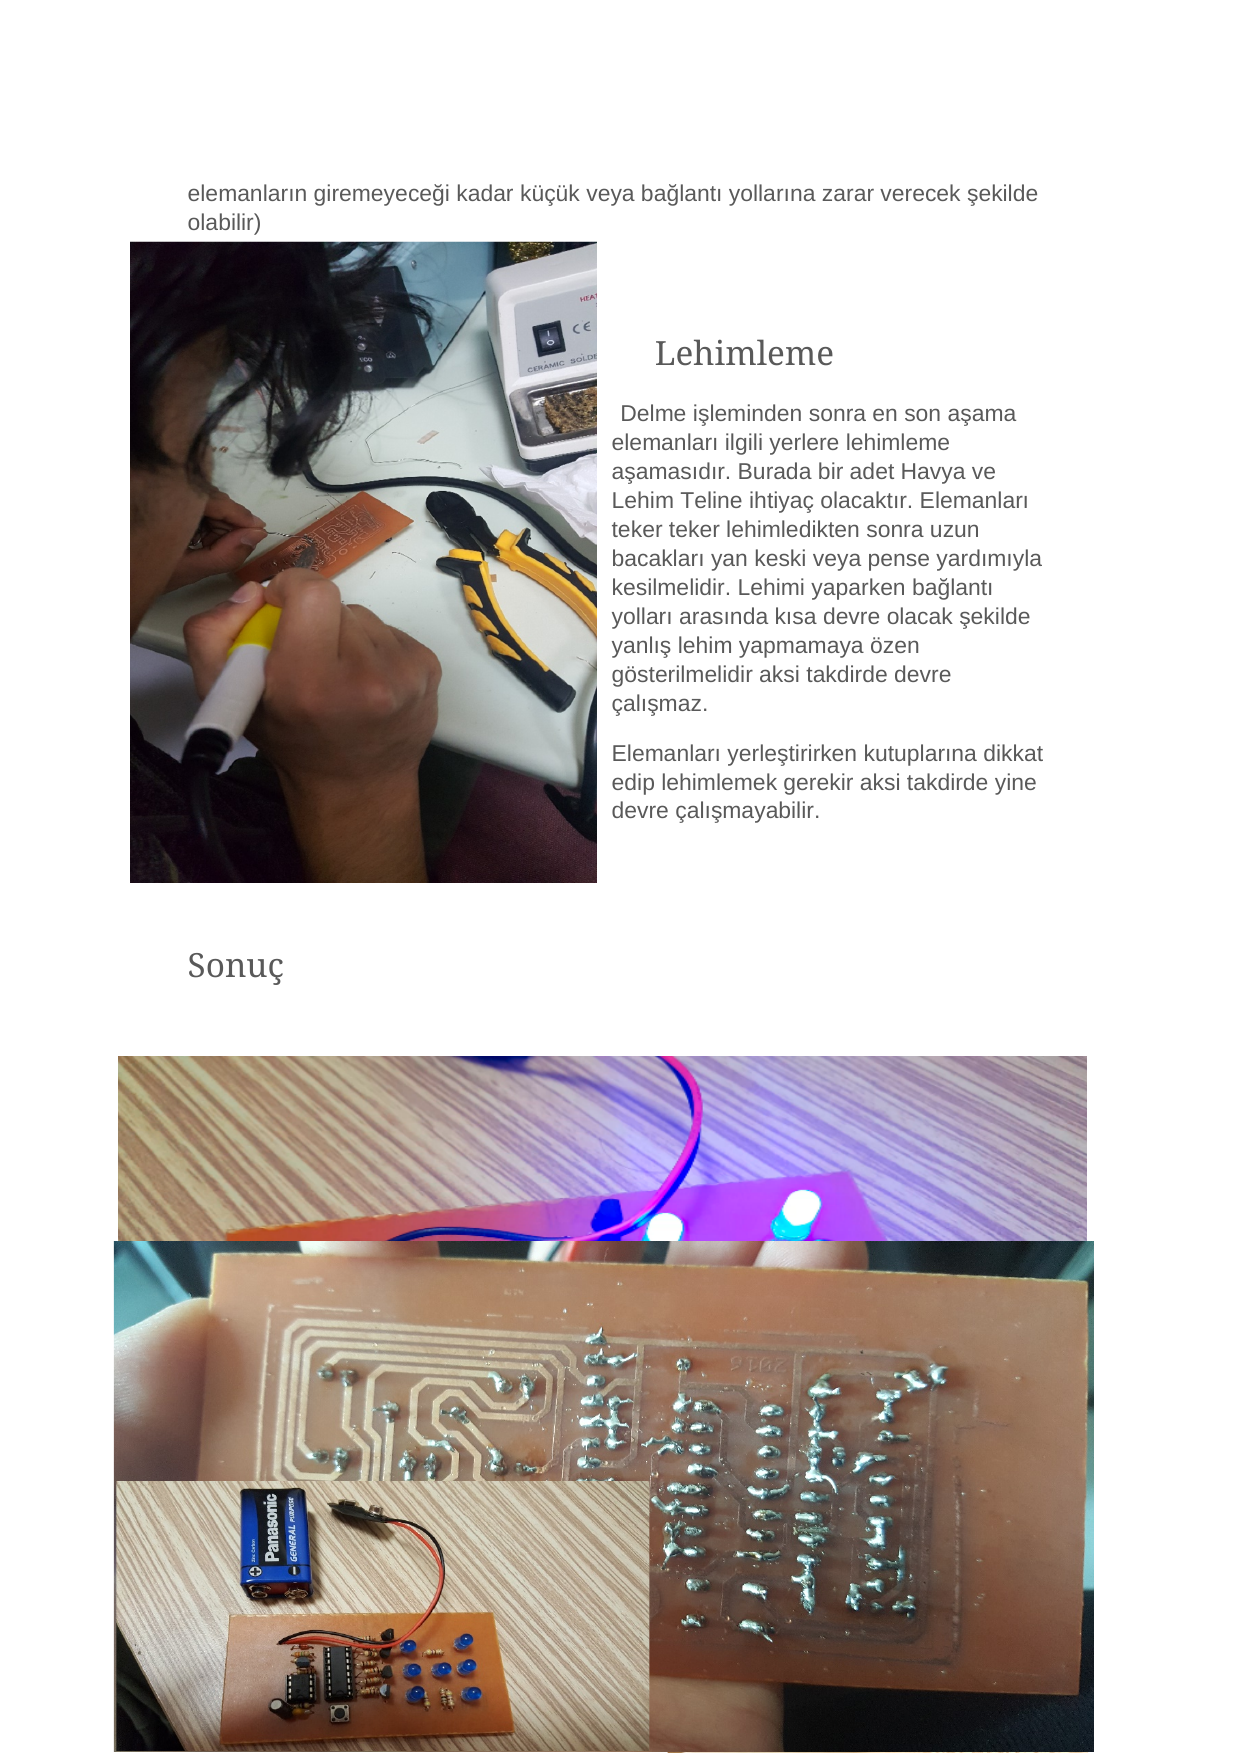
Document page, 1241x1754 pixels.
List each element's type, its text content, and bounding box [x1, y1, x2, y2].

text Lehimleme [597, 329, 1053, 375]
picture [130, 242, 597, 882]
text Sonuç [187, 941, 1053, 987]
picture [112, 1056, 1093, 1752]
text Elemanları yerleştirirken kutuplarına dikkat edip lehimlemek gerekir aksi takdirde yine devre çalışmayabilir. [597, 739, 1053, 824]
text Delme işleminden sonra en son aşama elemanları ilgili yerlere lehimleme aşamasıdır. Burada bir adet Havya ve Lehim Teline ihtiyaç olacaktır. Elemanları teker teker lehimledikten sonra uzun bacakları yan keski veya pense yardımıyla kesilmelidir. Lehimi yaparken bağlantı yolları arasında kısa devre olacak şekilde yanlış lehim yapmamaya özen gösterilmelidir aksi takdirde devre çalışmaz. [597, 400, 1053, 716]
